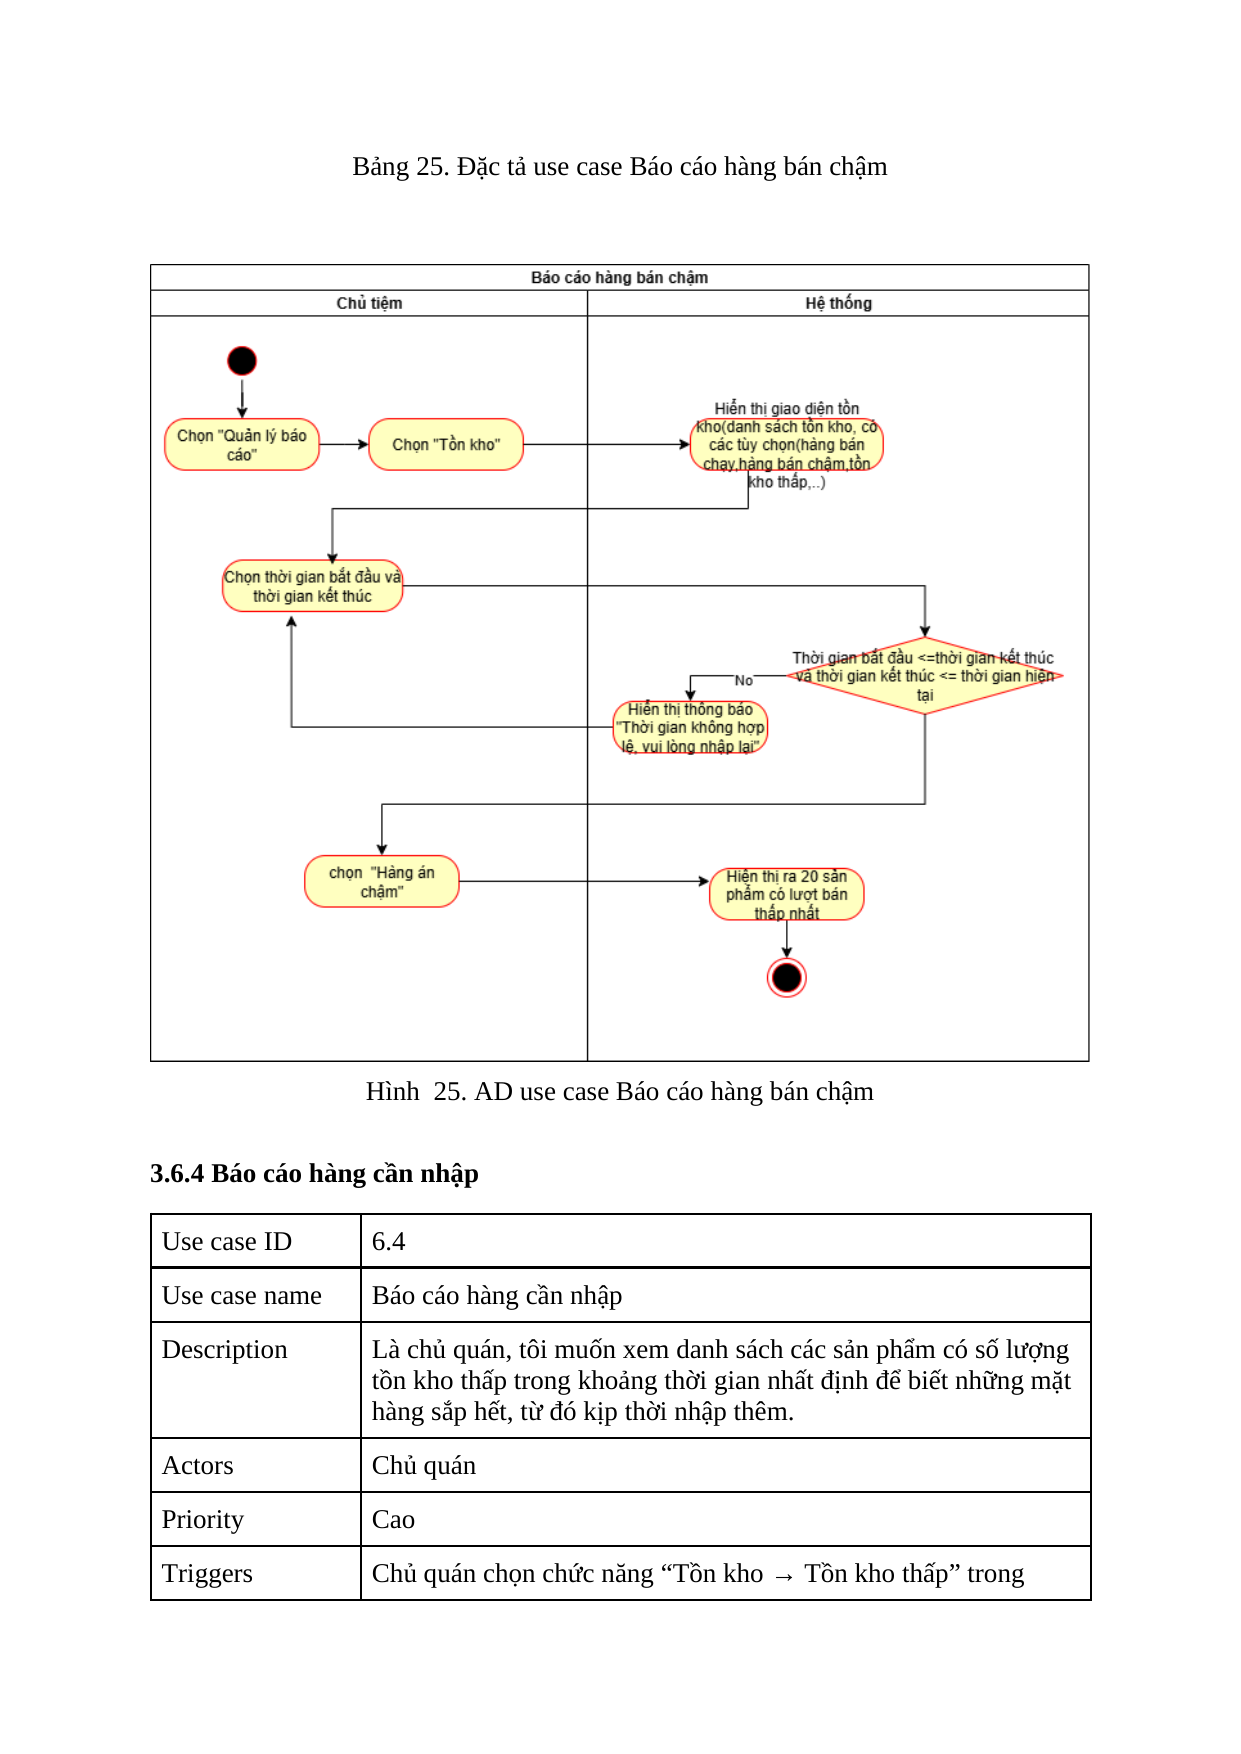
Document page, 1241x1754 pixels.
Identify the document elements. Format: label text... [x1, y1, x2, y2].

table_cell Description [152, 1323, 360, 1437]
picture [150, 264, 1091, 1062]
table_cell Use case name [152, 1269, 360, 1321]
table_cell Báo cáo hàng cần nhập [362, 1269, 1090, 1321]
table_header Use case ID [152, 1215, 360, 1266]
table_cell Cao [362, 1493, 1090, 1545]
table_cell Chủ quán [362, 1439, 1090, 1491]
table_header 6.4 [362, 1215, 1090, 1266]
table_cell Triggers [152, 1547, 360, 1599]
text Hình 25. AD use case Báo cáo hàng bán chậm [150, 1075, 1090, 1106]
table_cell Actors [152, 1439, 360, 1491]
table_cell Là chủ quán, tôi muốn xem danh sách các sản phẩm có số lượng tồn kho thấp trong khoảng thời gian nhất định để biết những mặt hàng sắp hết, từ đó kịp thời nhập thêm. [362, 1323, 1090, 1437]
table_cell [362, 1547, 1090, 1599]
text 3.6.4 Báo cáo hàng cần nhập [150, 1157, 1090, 1188]
table_cell Priority [152, 1493, 360, 1545]
text Bảng 25. Đặc tả use case Báo cáo hàng bán chậm [150, 150, 1090, 181]
